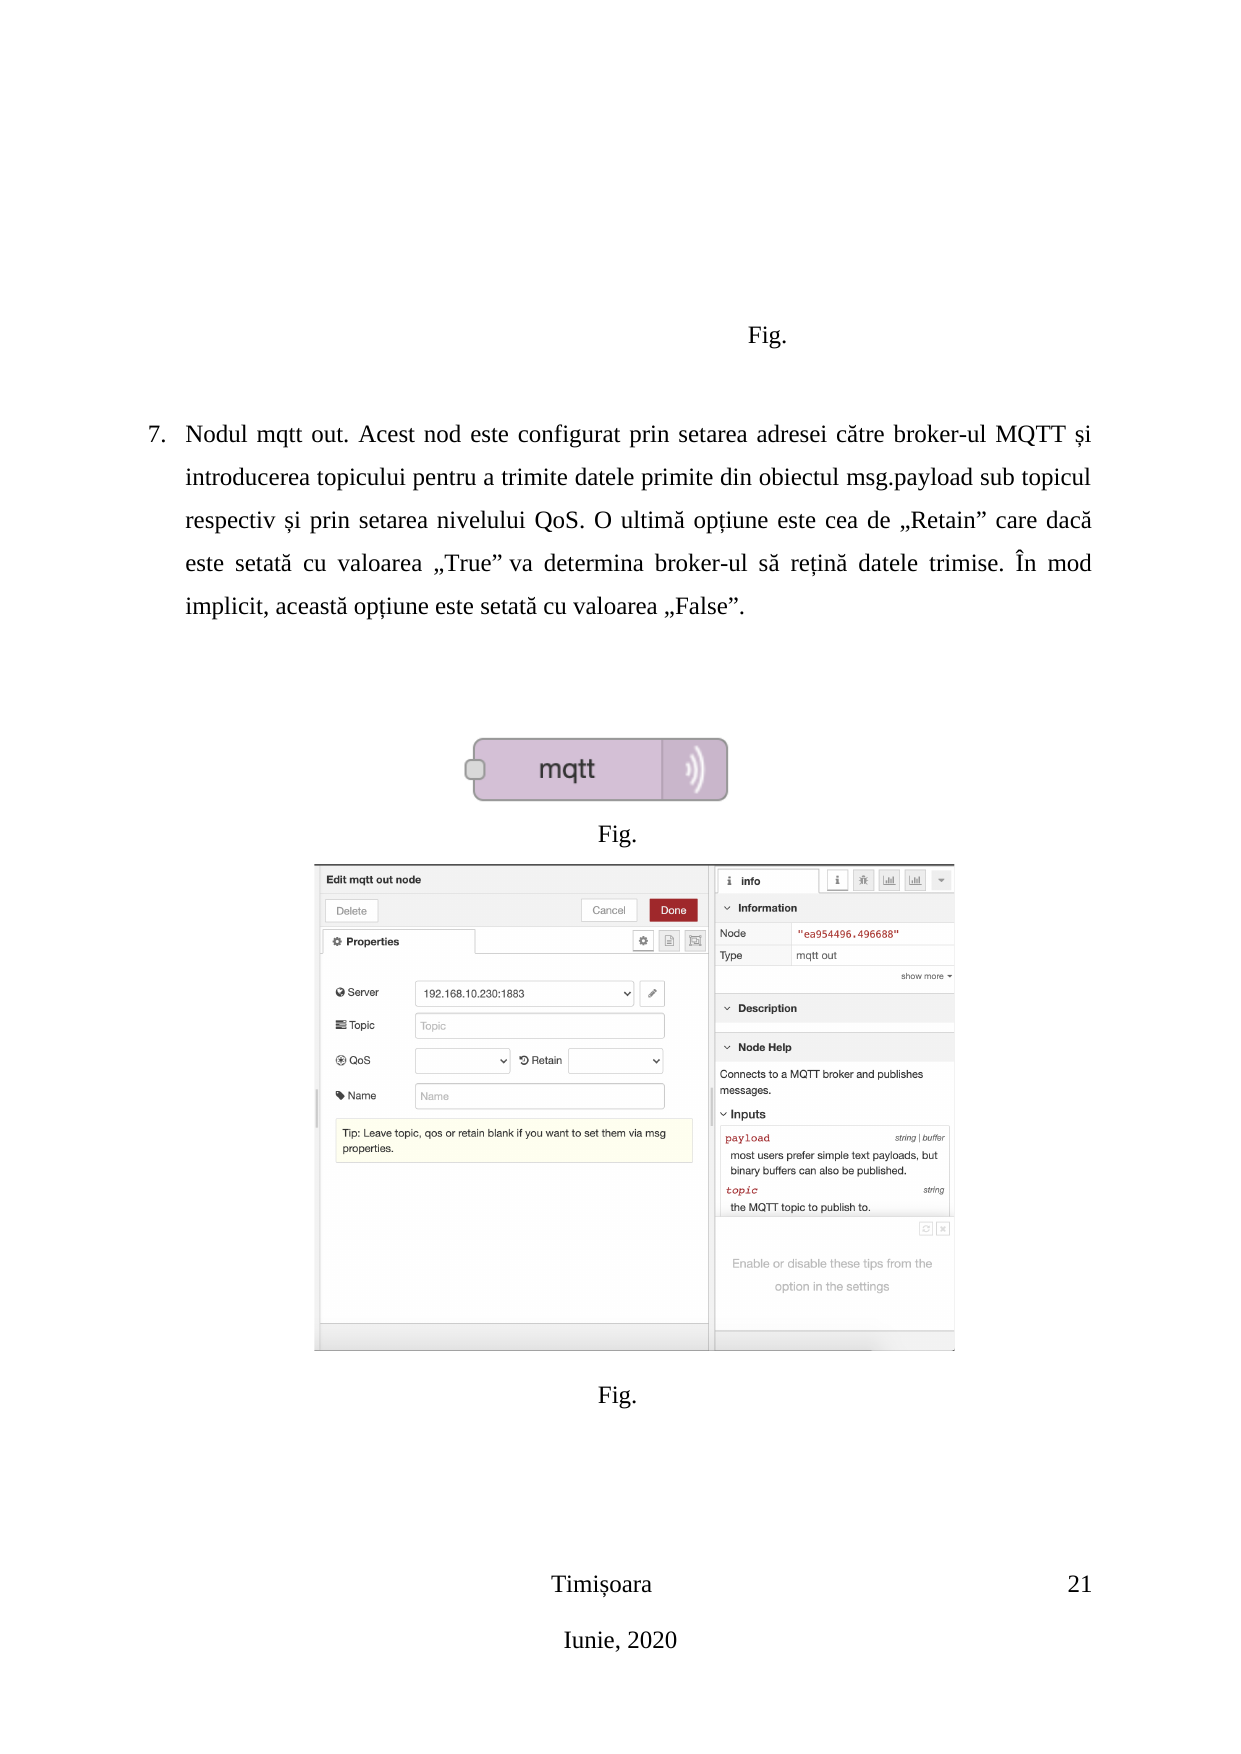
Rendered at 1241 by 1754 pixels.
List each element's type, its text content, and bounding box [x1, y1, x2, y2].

picture [314, 864, 955, 1351]
picture [452, 721, 747, 816]
text Fig. [148, 1294, 1093, 1409]
text Fig. [148, 320, 1093, 349]
list Nodul mqtt out. Acest nod este configurat prin setarea adresei către broker-ul MQTT și introducerea topicului pentru a trimite datele primite din obiectul msg.payload sub topicul respectiv și prin setarea nivelului QoS. O ultimă opțiune este cea de „Retain” care dacă este setată cu valoarea „True” va determina broker-ul să rețină datele trimise. În mod implicit, această opțiune este setată cu valoarea „False”. [148, 419, 1093, 620]
text Fig. [598, 819, 1093, 848]
